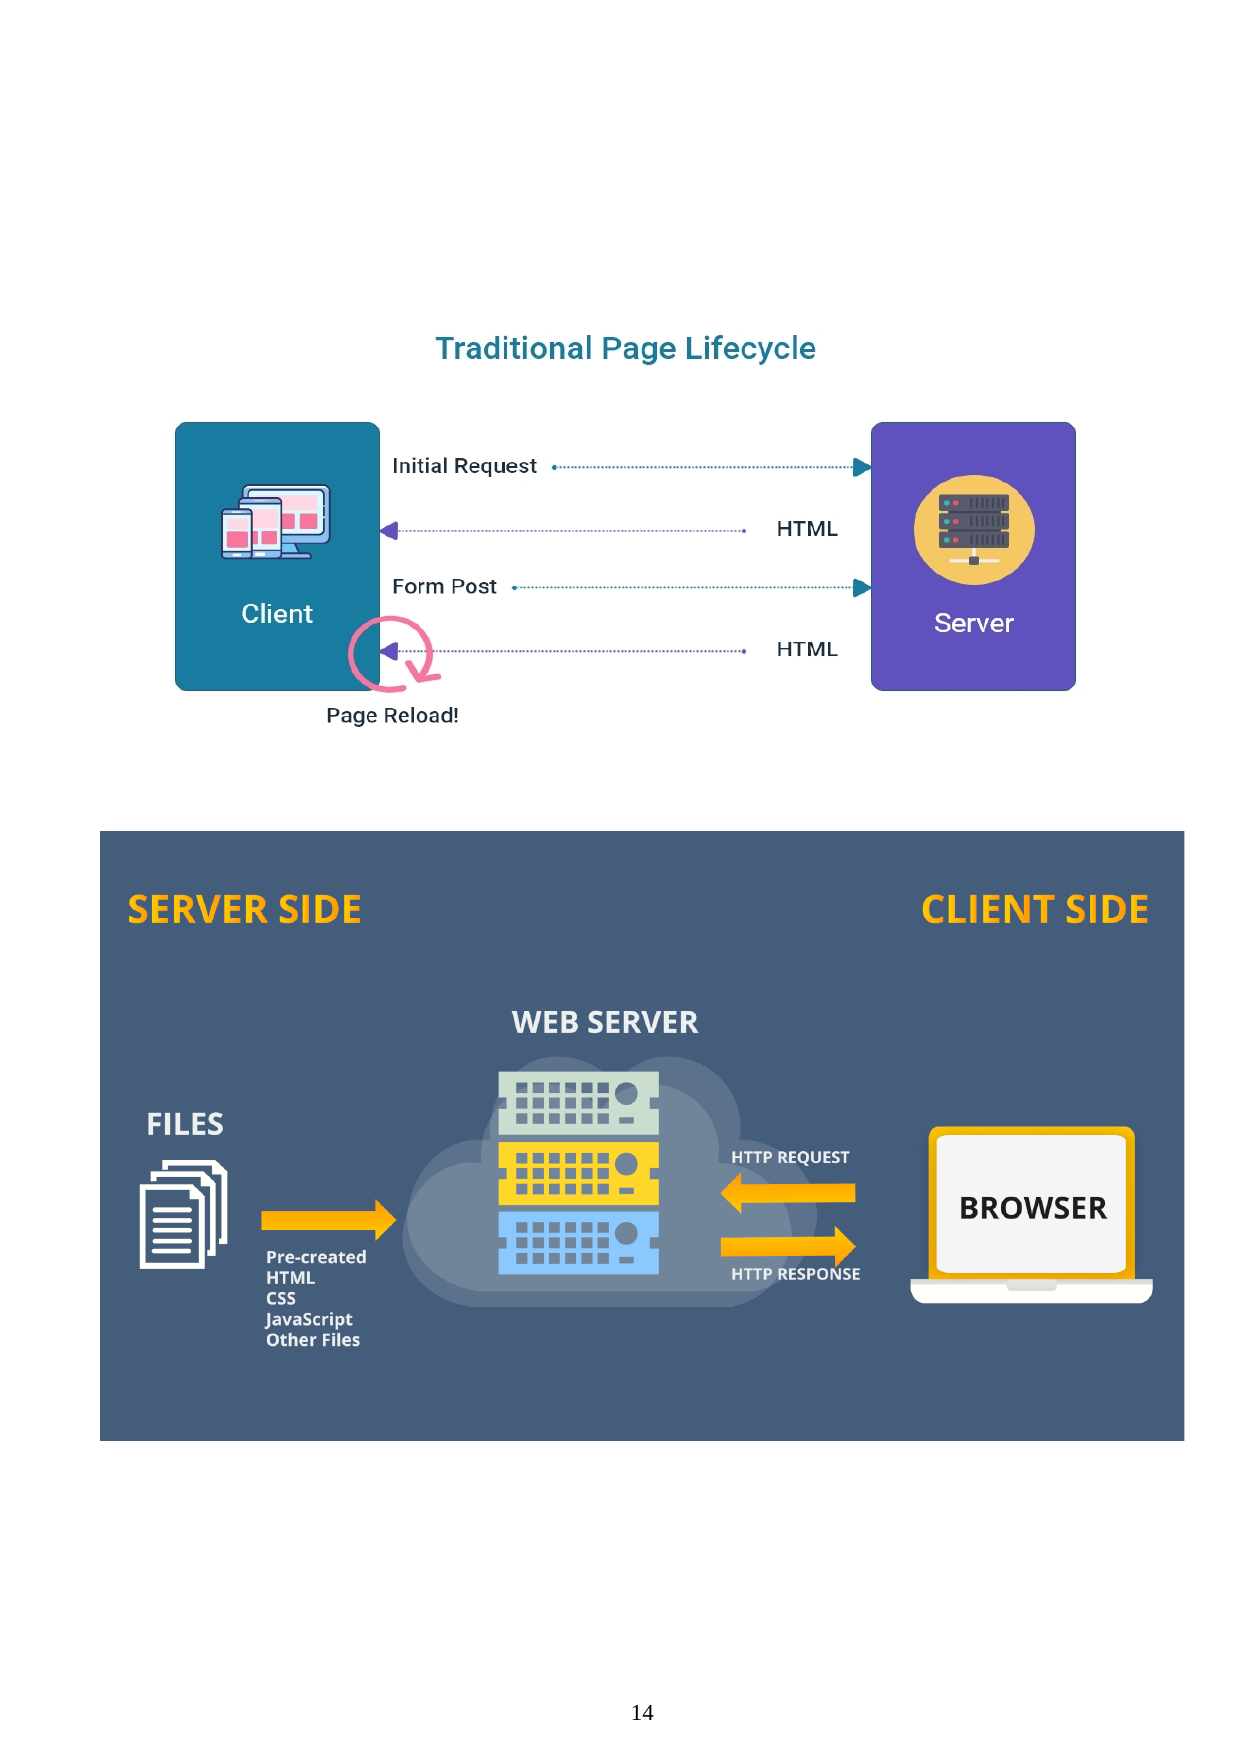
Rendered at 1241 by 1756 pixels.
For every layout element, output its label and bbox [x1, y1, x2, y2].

picture [147, 305, 1104, 753]
picture [100, 831, 1185, 1441]
